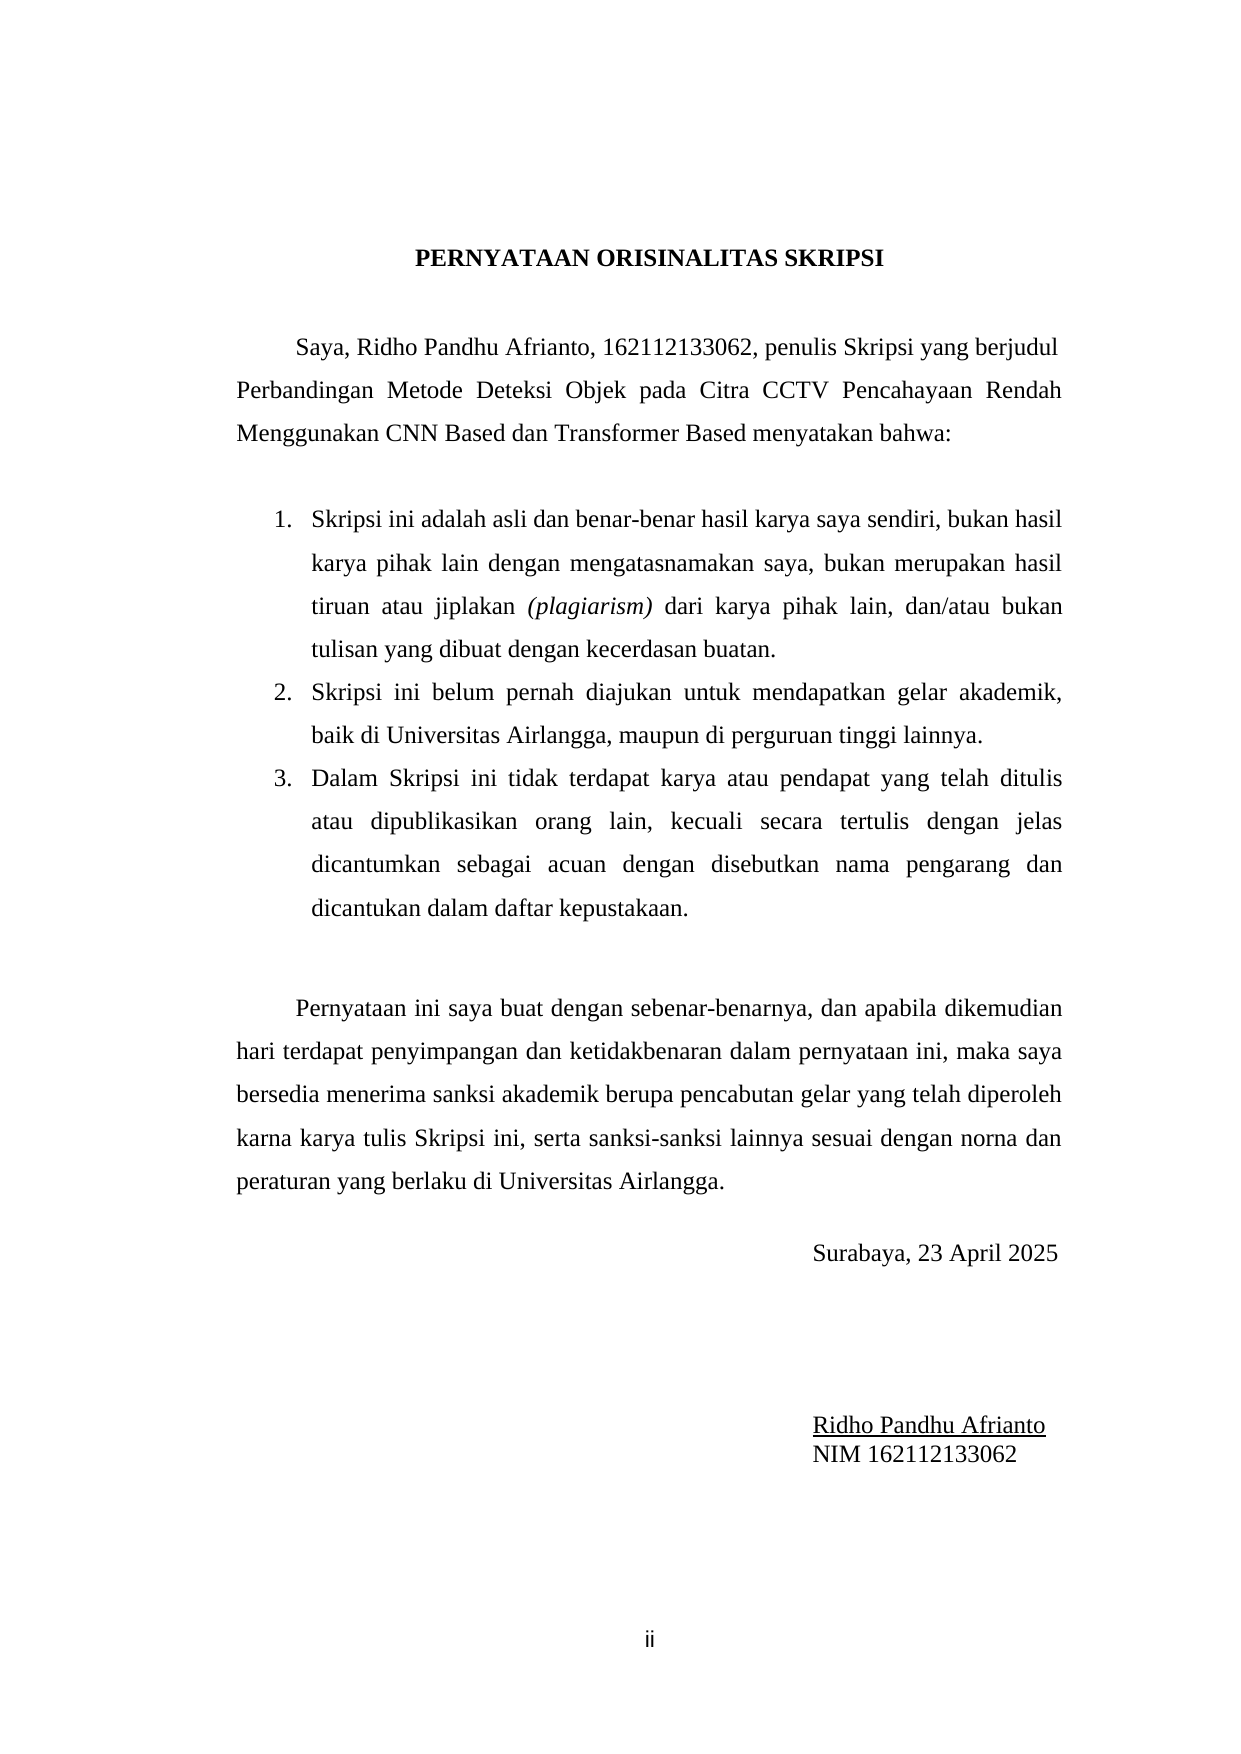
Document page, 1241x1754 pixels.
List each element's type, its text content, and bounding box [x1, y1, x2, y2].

list Dalam Skripsi ini tidak terdapat karya atau pendapat yang telah ditulis atau dipublikasikan orang lain, kecuali secara tertulis dengan jelas dicantumkan sebagai acuan dengan disebutkan nama pengarang dan dicantukan dalam daftar kepustakaan. [274, 763, 1063, 921]
text Perbandingan Metode Deteksi Objek pada Citra CCTV Pencahayaan Rendah Menggunakan CNN Based dan Transformer Based menyatakan bahwa: [236, 375, 1063, 447]
text Pernyataan ini saya buat dengan sebenar-benarnya, dan apabila dikemudian hari terdapat penyimpangan dan ketidakbenaran dalam pernyataan ini, maka saya bersedia menerima sanksi akademik berupa pencabutan gelar yang telah diperoleh karna karya tulis Skripsi ini, serta sanksi-sanksi lainnya sesuai dengan norna dan peraturan yang berlaku di Universitas Airlangga. [236, 993, 1063, 1194]
text Saya, Ridho Pandhu Afrianto, 162112133062, penulis Skripsi yang berjudul [236, 332, 1063, 361]
text NIM 162112133062 [236, 1439, 1063, 1468]
list Skripsi ini adalah asli dan benar-benar hasil karya saya sendiri, bukan hasil karya pihak lain dengan mengatasnamakan saya, bukan merupakan hasil tiruan atau jiplakan (plagiarism) dari karya pihak lain, dan/atau bukan tulisan yang dibuat dengan kecerdasan buatan. [274, 504, 1063, 663]
list Skripsi ini belum pernah diajukan untuk mendapatkan gelar akademik, baik di Universitas Airlangga, maupun di perguruan tinggi lainnya. [274, 677, 1063, 749]
text Ridho Pandhu Afrianto [236, 1410, 1063, 1439]
text Surabaya, 23 April 2025 [236, 1238, 1063, 1266]
subtitle PERNYATAAN ORISINALITAS SKRIPSI [236, 243, 1063, 272]
